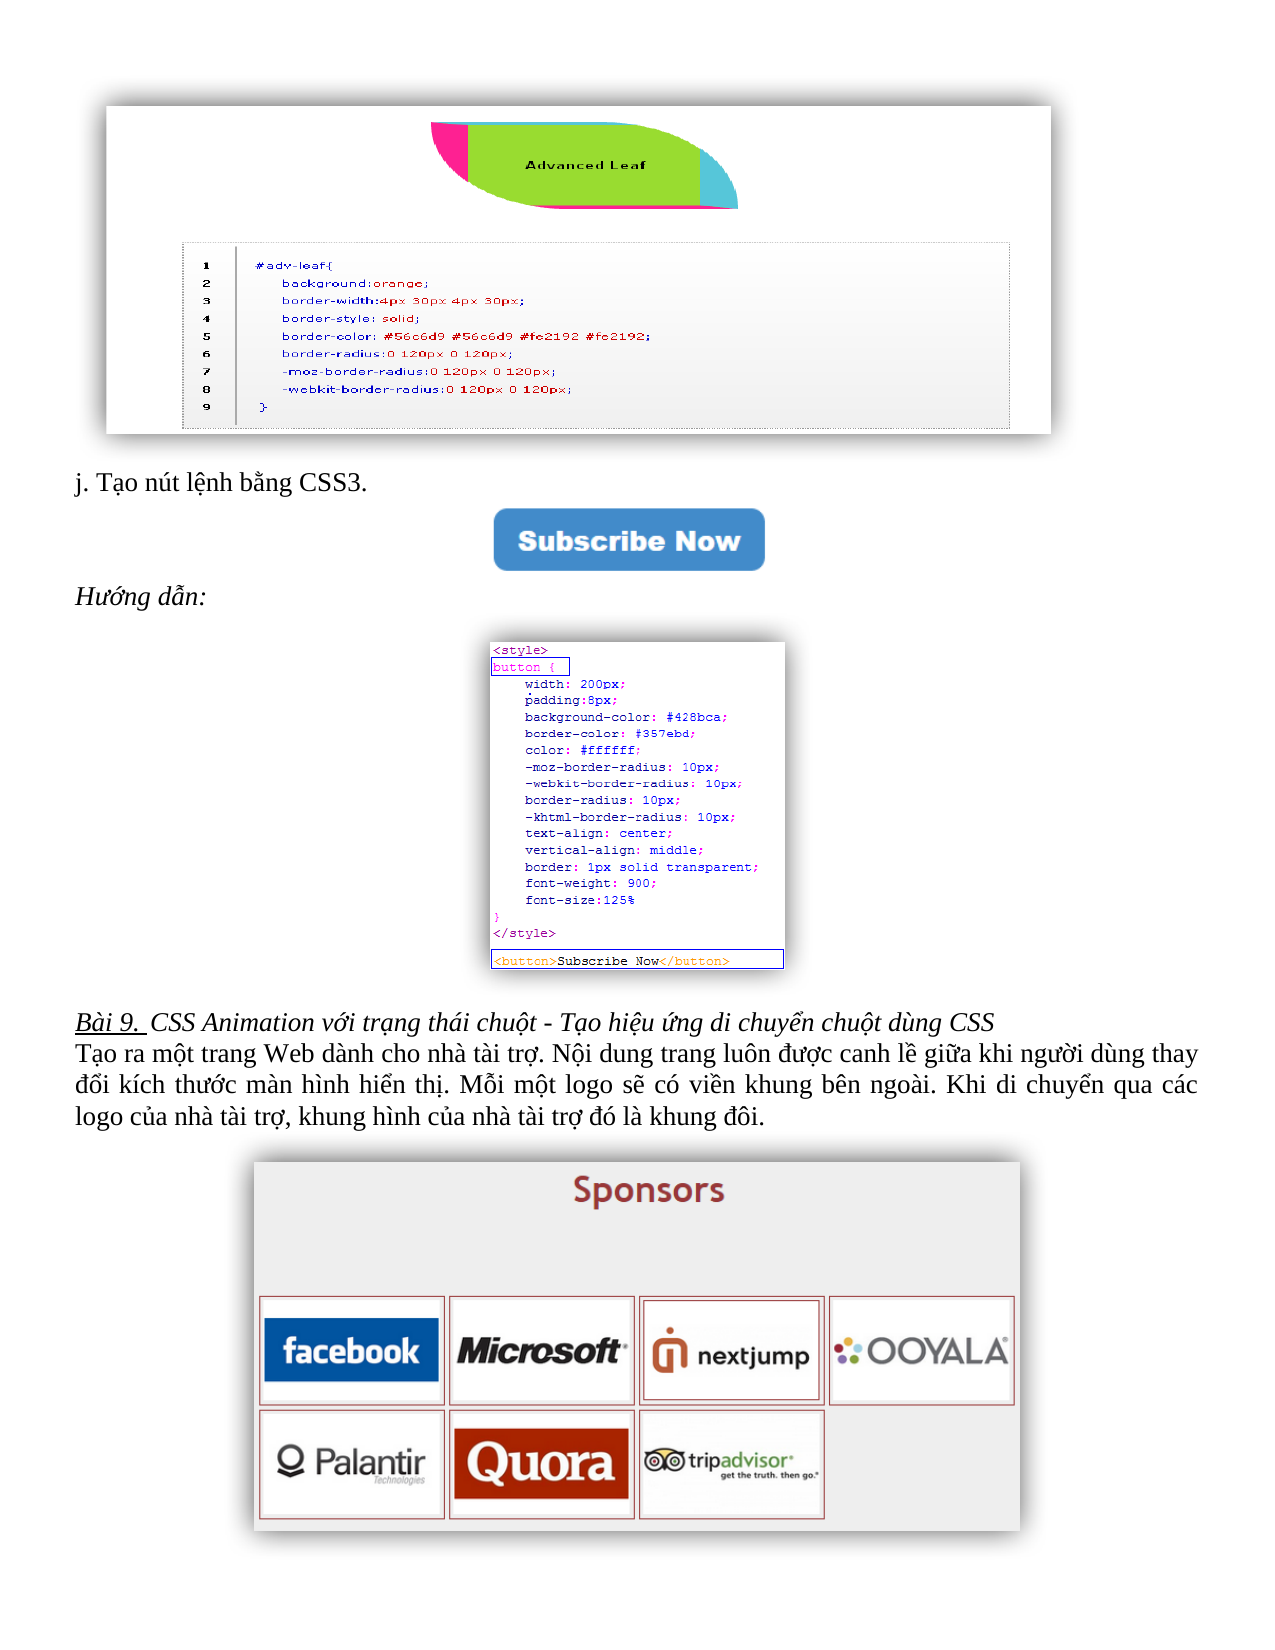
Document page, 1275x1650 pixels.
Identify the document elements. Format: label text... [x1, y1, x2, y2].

picture [254, 1162, 1020, 1531]
picture [106, 106, 1051, 434]
text j. Tạo nút lệnh bằng CSS3. [75, 466, 1200, 497]
subtitle CSS Animation với trạng thái chuột - Tạo hiệu ứng di chuyển chuột dùng CSS [75, 1006, 1200, 1037]
text Tạo ra một trang Web dành cho nhà tài trợ. Nội dung trang luôn được canh lề giữa khi người dùng thay đổi kích thước màn hình hiển thị. Mỗi một logo sẽ có viền khung bên ngoài. Khi di chuyển qua các logo của nhà tài trợ, khung hình của nhà tài trợ đó là khung đôi. [75, 1037, 1200, 1131]
picture [489, 501, 786, 581]
picture [490, 642, 785, 970]
text Hướng dẫn: [75, 580, 1200, 611]
